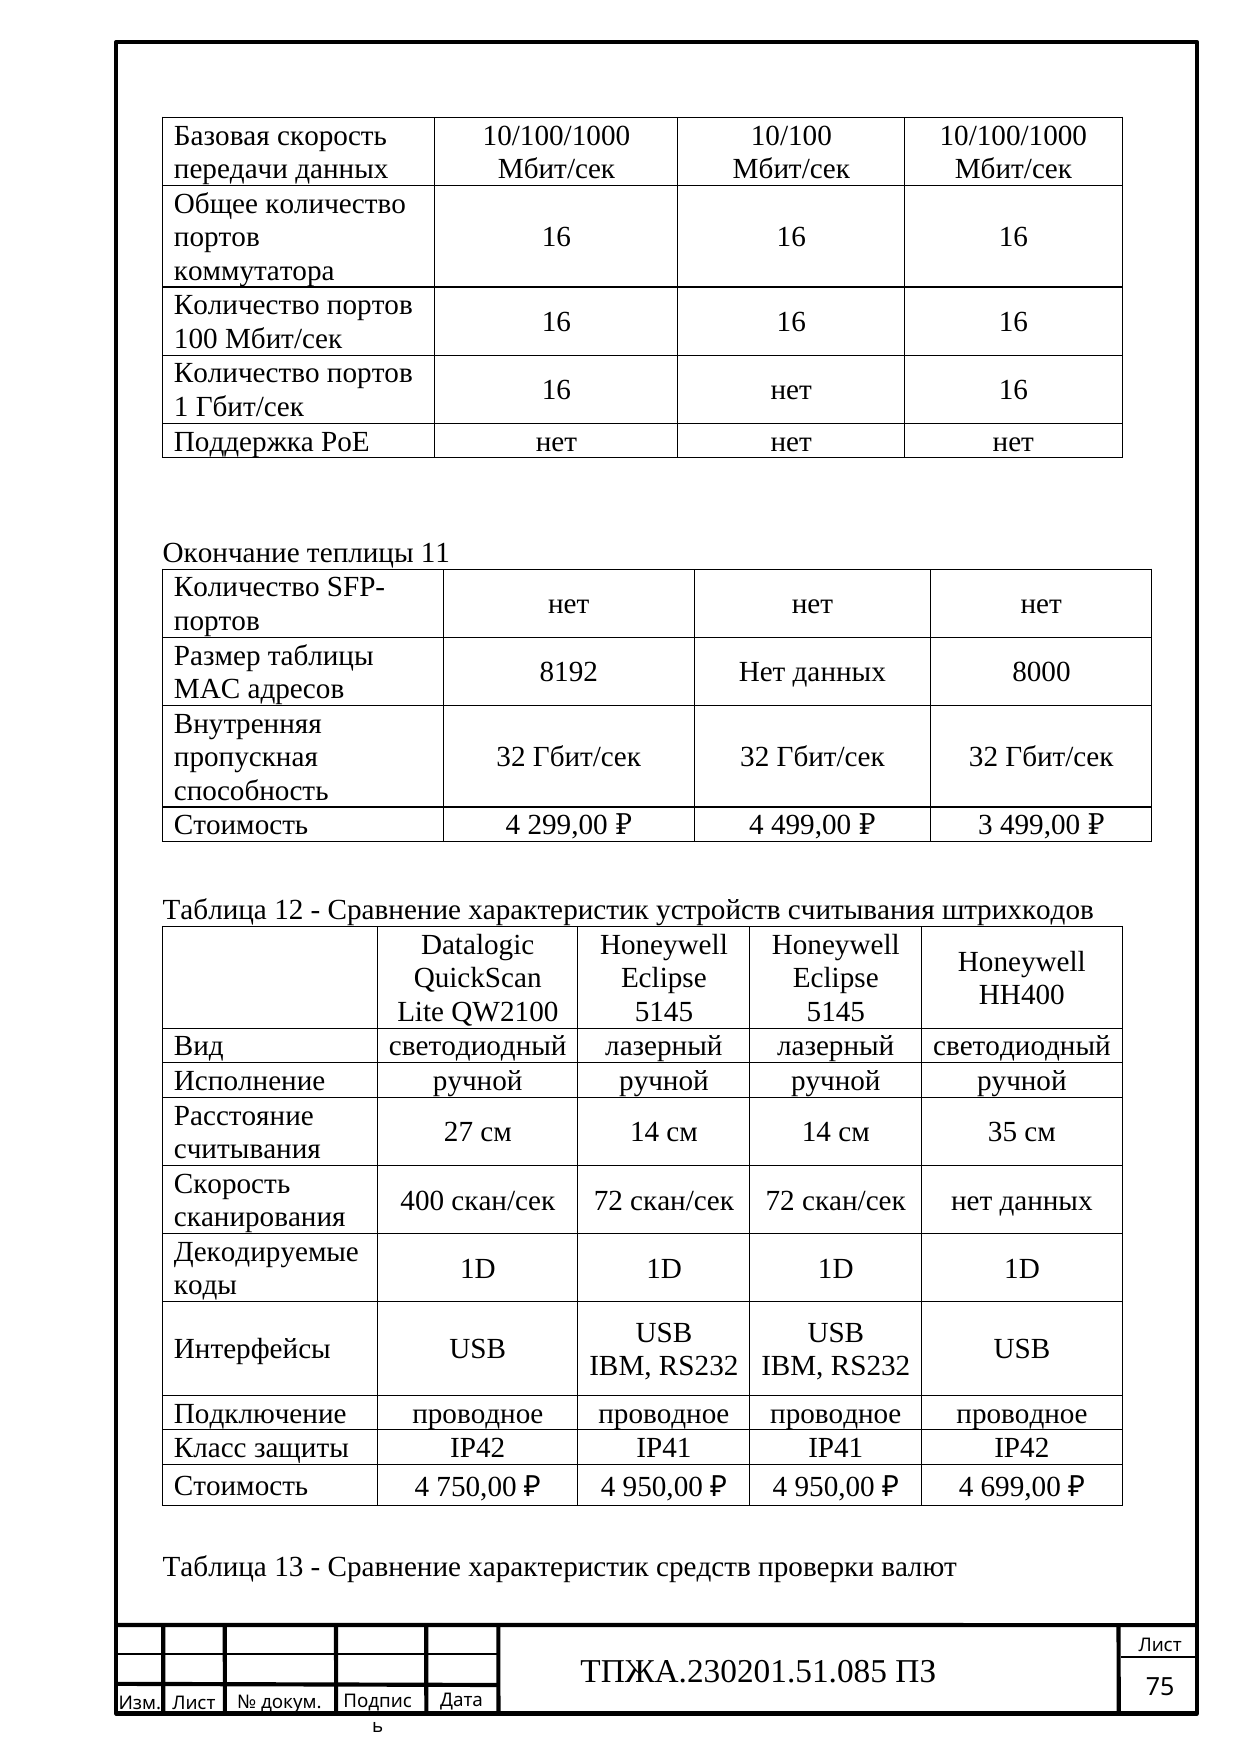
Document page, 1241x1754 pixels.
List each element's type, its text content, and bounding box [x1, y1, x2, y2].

table_cell 1D [378, 1234, 577, 1301]
table_cell 3 499,00 ₽ [931, 808, 1151, 841]
table_cell Стоимость [163, 808, 443, 841]
table_cell 35 см [922, 1098, 1122, 1165]
table_cell 10/100 Мбит/сек [678, 118, 904, 185]
table_cell IP42 [378, 1430, 577, 1464]
table_cell 16 [905, 186, 1122, 286]
text Таблица 13 - Сравнение характеристик средств проверки валют [162, 1549, 1152, 1582]
table_cell светодиодный [922, 1029, 1122, 1062]
table_cell 16 [435, 356, 677, 423]
table_cell Подключение [163, 1396, 377, 1429]
table_cell 16 [435, 186, 677, 286]
table_header Honeywell HH400 [922, 927, 1122, 1027]
table_cell 4 950,00 ₽ [578, 1465, 749, 1505]
table_cell 10/100/1000 Мбит/сек [435, 118, 677, 185]
table_header Datalogic QuickScan Lite QW2100 [378, 927, 577, 1027]
table_cell Вид [163, 1029, 377, 1062]
table_cell Внутренняя пропускная способность [163, 706, 443, 806]
table_cell Исполнение [163, 1063, 377, 1097]
table_cell Скорость сканирования [163, 1166, 377, 1233]
table_cell 32 Гбит/сек [931, 706, 1151, 806]
table_cell Декодируемые коды [163, 1234, 377, 1301]
table_cell 32 Гбит/сек [695, 706, 930, 806]
table_cell USB IBM, RS232 [578, 1302, 749, 1395]
table_cell Количество портов 1 Гбит/сек [163, 356, 434, 423]
text Окончание теплицы 11 [162, 535, 1152, 568]
table_cell Количество портов 100 Мбит/сек [163, 288, 434, 354]
table_cell 1D [750, 1234, 921, 1301]
table_cell 10/100/1000 Мбит/сек [905, 118, 1122, 185]
text Таблица 12 - Сравнение характеристик устройств считывания штрихкодов [162, 892, 1152, 926]
table_header Количество SFP-портов [163, 570, 443, 637]
table_cell Общее количество портов коммутатора [163, 186, 434, 286]
table_cell Размер таблицы МАС адресов [163, 638, 443, 705]
table_cell 16 [905, 288, 1122, 354]
table_cell светодиодный [378, 1029, 577, 1062]
table_header нет [695, 570, 930, 637]
table_header нет [444, 570, 694, 637]
table_cell Класс защиты [163, 1430, 377, 1464]
table_cell ручной [578, 1063, 749, 1097]
table_cell проводное [578, 1396, 749, 1429]
table_cell лазерный [578, 1029, 749, 1062]
table_cell USB IBM, RS232 [750, 1302, 921, 1395]
table_cell 4 299,00 ₽ [444, 808, 694, 841]
table_cell 400 скан/сек [378, 1166, 577, 1233]
table_cell проводное [750, 1396, 921, 1429]
table_cell Поддержка PoE [163, 424, 434, 457]
table_cell 72 скан/сек [578, 1166, 749, 1233]
table_cell 1D [578, 1234, 749, 1301]
table_cell ручной [750, 1063, 921, 1097]
table_cell 4 950,00 ₽ [750, 1465, 921, 1505]
table_cell ручной [378, 1063, 577, 1097]
table_header нет [931, 570, 1151, 637]
table_cell IP41 [578, 1430, 749, 1464]
table_cell 4 750,00 ₽ [378, 1465, 577, 1505]
table_cell нет [435, 424, 677, 457]
table_cell 16 [678, 186, 904, 286]
table_cell 16 [678, 288, 904, 354]
table_cell нет данных [922, 1166, 1122, 1233]
table_cell USB [378, 1302, 577, 1395]
table_cell 1D [922, 1234, 1122, 1301]
table_cell нет [678, 424, 904, 457]
table_cell 16 [905, 356, 1122, 423]
table_header Honeywell Eclipse 5145 [578, 927, 749, 1027]
table_cell Интерфейсы [163, 1302, 377, 1395]
table_cell 8000 [931, 638, 1151, 705]
table_cell проводное [922, 1396, 1122, 1429]
table_header [163, 927, 377, 1027]
table_cell IP42 [922, 1430, 1122, 1464]
table_cell Нет данных [695, 638, 930, 705]
table_cell проводное [378, 1396, 577, 1429]
table_cell ручной [922, 1063, 1122, 1097]
table_cell 27 см [378, 1098, 577, 1165]
table_cell лазерный [750, 1029, 921, 1062]
table_cell 4 699,00 ₽ [922, 1465, 1122, 1505]
table_cell Расстояние считывания [163, 1098, 377, 1165]
table_cell 32 Гбит/сек [444, 706, 694, 806]
table_cell IP41 [750, 1430, 921, 1464]
table_cell нет [678, 356, 904, 423]
table_cell 16 [435, 288, 677, 354]
table_cell 8192 [444, 638, 694, 705]
table_header Honeywell Eclipse 5145 [750, 927, 921, 1027]
table_cell нет [905, 424, 1122, 457]
table_cell USB [922, 1302, 1122, 1395]
table_cell Базовая скорость передачи данных [163, 118, 434, 185]
table_cell 4 499,00 ₽ [695, 808, 930, 841]
table_cell 14 см [750, 1098, 921, 1165]
table_cell Стоимость [163, 1465, 377, 1505]
table_cell 14 см [578, 1098, 749, 1165]
table_cell 72 скан/сек [750, 1166, 921, 1233]
